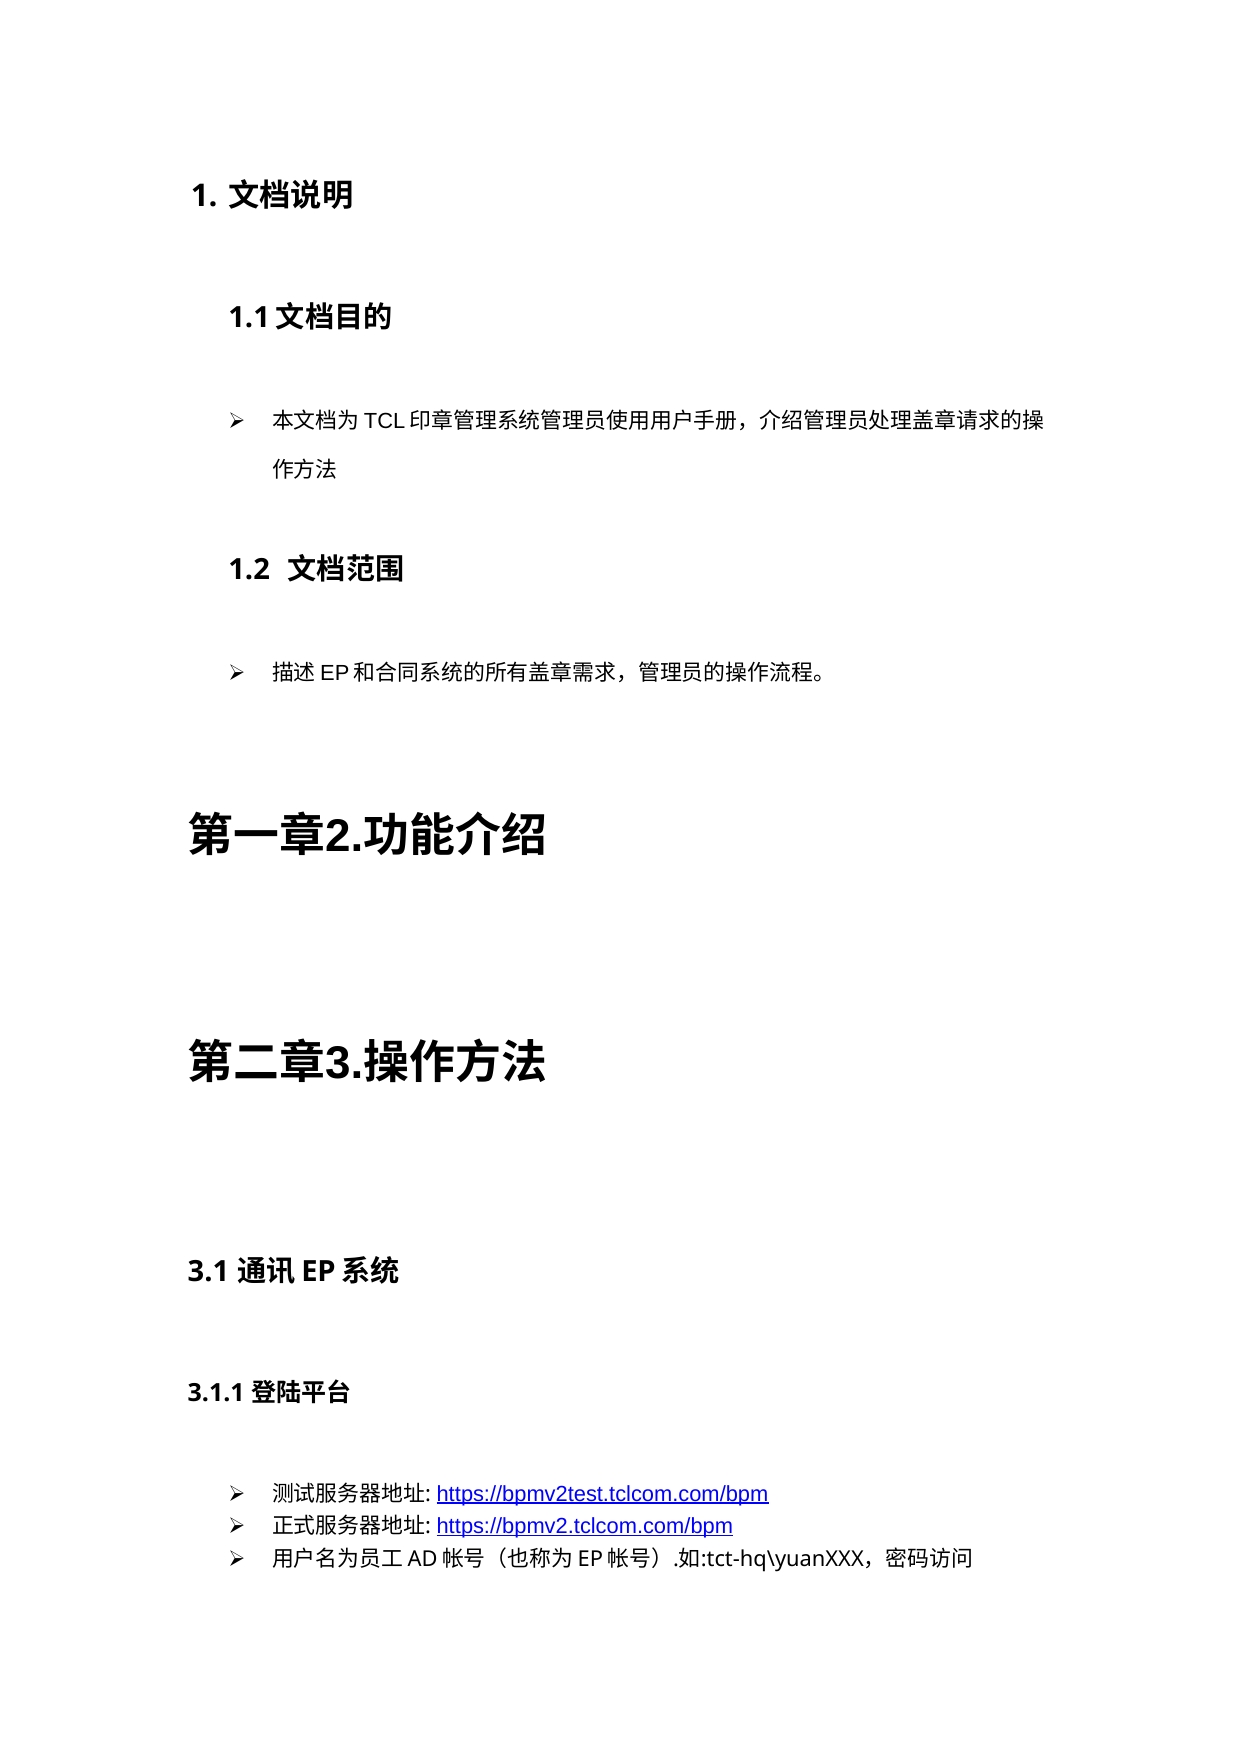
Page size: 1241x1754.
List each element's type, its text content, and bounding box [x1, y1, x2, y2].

list 文档范围 [228, 535, 1053, 600]
list 1.1文档目的 [228, 284, 1053, 349]
subtitle 3.操作方法 [187, 1010, 1053, 1107]
subtitle 2.功能介绍 [187, 783, 1053, 881]
list 文档说明 [191, 162, 1053, 227]
list 3.1 通讯EP系统 [187, 1236, 1053, 1301]
list 用户名为员工AD帐号（也称为EP帐号）.如:tct-hq\yuanXXX，密码访问 [228, 1540, 1053, 1573]
list 本文档为TCL印章管理系统管理员使用用户手册，介绍管理员处理盖章请求的操作方法 [228, 403, 1053, 484]
list 描述EP和合同系统的所有盖章需求，管理员的操作流程。 [228, 654, 1053, 687]
text 3.1.1 登陆平台 [187, 1358, 1053, 1423]
list 正式服务器地址: https://bpmv2.tclcom.com/bpm [228, 1508, 1053, 1540]
list 测试服务器地址: https://bpmv2test.tclcom.com/bpm [228, 1475, 1053, 1508]
